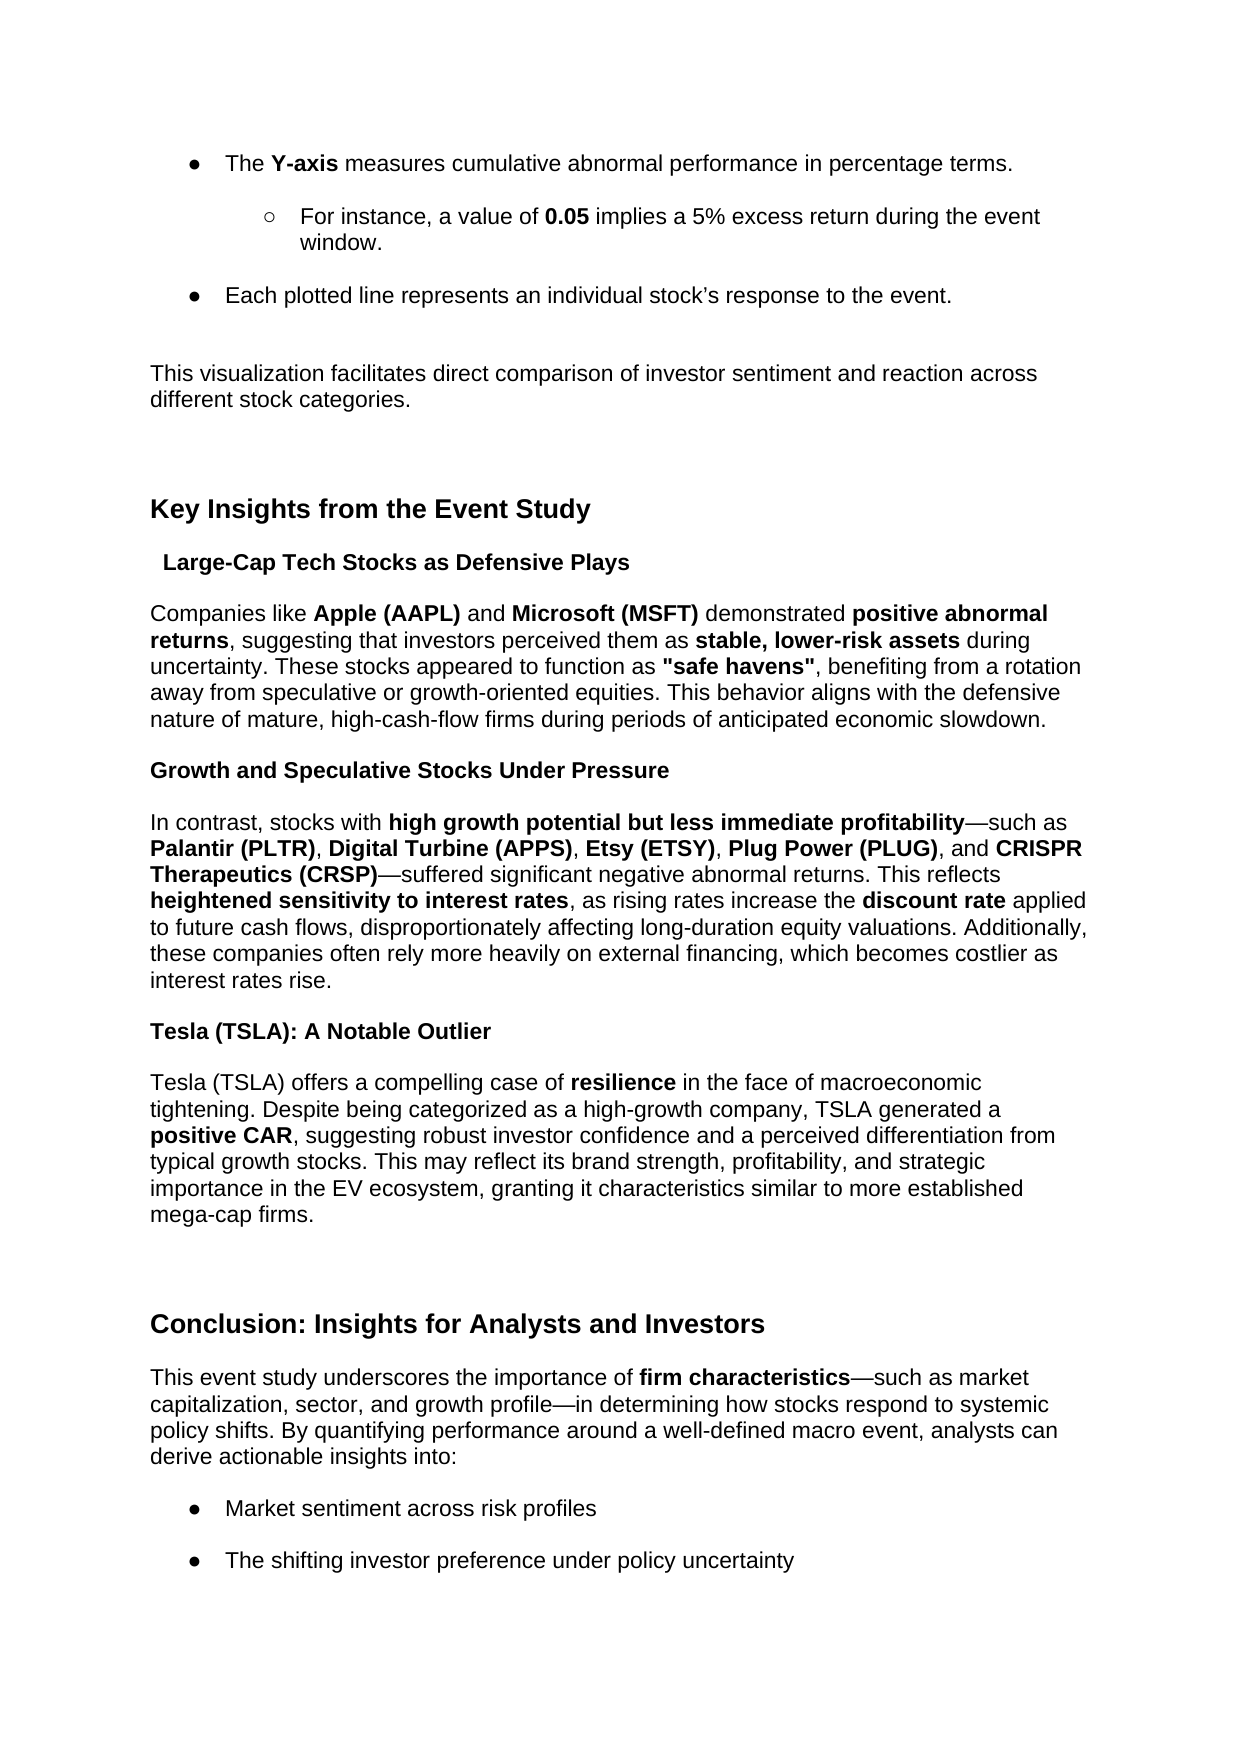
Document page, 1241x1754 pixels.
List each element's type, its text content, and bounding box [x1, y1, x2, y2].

text Companies like Apple (AAPL) and Microsoft (MSFT) demonstrated positive abnormal returns, suggesting that investors perceived them as stable, lower-risk assets during uncertainty. These stocks appeared to function as "safe havens", benefiting from a rotation away from speculative or growth-oriented equities. This behavior aligns with the defensive nature of mature, high-cash-flow firms during periods of anticipated economic slowdown. [150, 600, 1090, 732]
list The shifting investor preference under policy uncertainty [187, 1547, 1090, 1600]
list Market sentiment across risk profiles [187, 1494, 1090, 1547]
list For instance, a value of 0.05 implies a 5% excess return during the event window. [262, 203, 1090, 282]
subtitle Tesla (TSLA): A Notable Outlier [150, 1018, 1090, 1044]
subtitle Large-Cap Tech Stocks as Defensive Plays [150, 549, 1090, 575]
text Tesla (TSLA) offers a compelling case of resilience in the face of macroeconomic tightening. Despite being categorized as a high-growth company, TSLA generated a positive CAR, suggesting robust investor confidence and a perceived differentiation from typical growth stocks. This may reflect its brand strength, profitability, and strategic importance in the EV ecosystem, granting it characteristics similar to more established mega-cap firms. [150, 1069, 1090, 1227]
subtitle Growth and Speculative Stocks Under Pressure [150, 757, 1090, 783]
subtitle Conclusion: Insights for Analysts and Investors [150, 1308, 1090, 1339]
text This event study underscores the importance of firm characteristics—such as market capitalization, sector, and growth profile—in determining how stocks respond to systemic policy shifts. By quantifying performance around a well-defined macro event, analysts can derive actionable insights into: [150, 1364, 1090, 1469]
subtitle Key Insights from the Event Study [150, 493, 1090, 524]
list The Y-axis measures cumulative abnormal performance in percentage terms. [187, 150, 1090, 203]
list Each plotted line represents an individual stock’s response to the event. [187, 282, 1090, 334]
text This visualization facilitates direct comparison of investor sentiment and reaction across different stock categories. [150, 359, 1090, 412]
text In contrast, stocks with high growth potential but less immediate profitability—such as Palantir (PLTR), Digital Turbine (APPS), Etsy (ETSY), Plug Power (PLUG), and CRISPR Therapeutics (CRSP)—suffered significant negative abnormal returns. This reflects heightened sensitivity to interest rates, as rising rates increase the discount rate applied to future cash flows, disproportionately affecting long-duration equity valuations. Additionally, these companies often rely more heavily on external financing, which becomes costlier as interest rates rise. [150, 808, 1090, 993]
